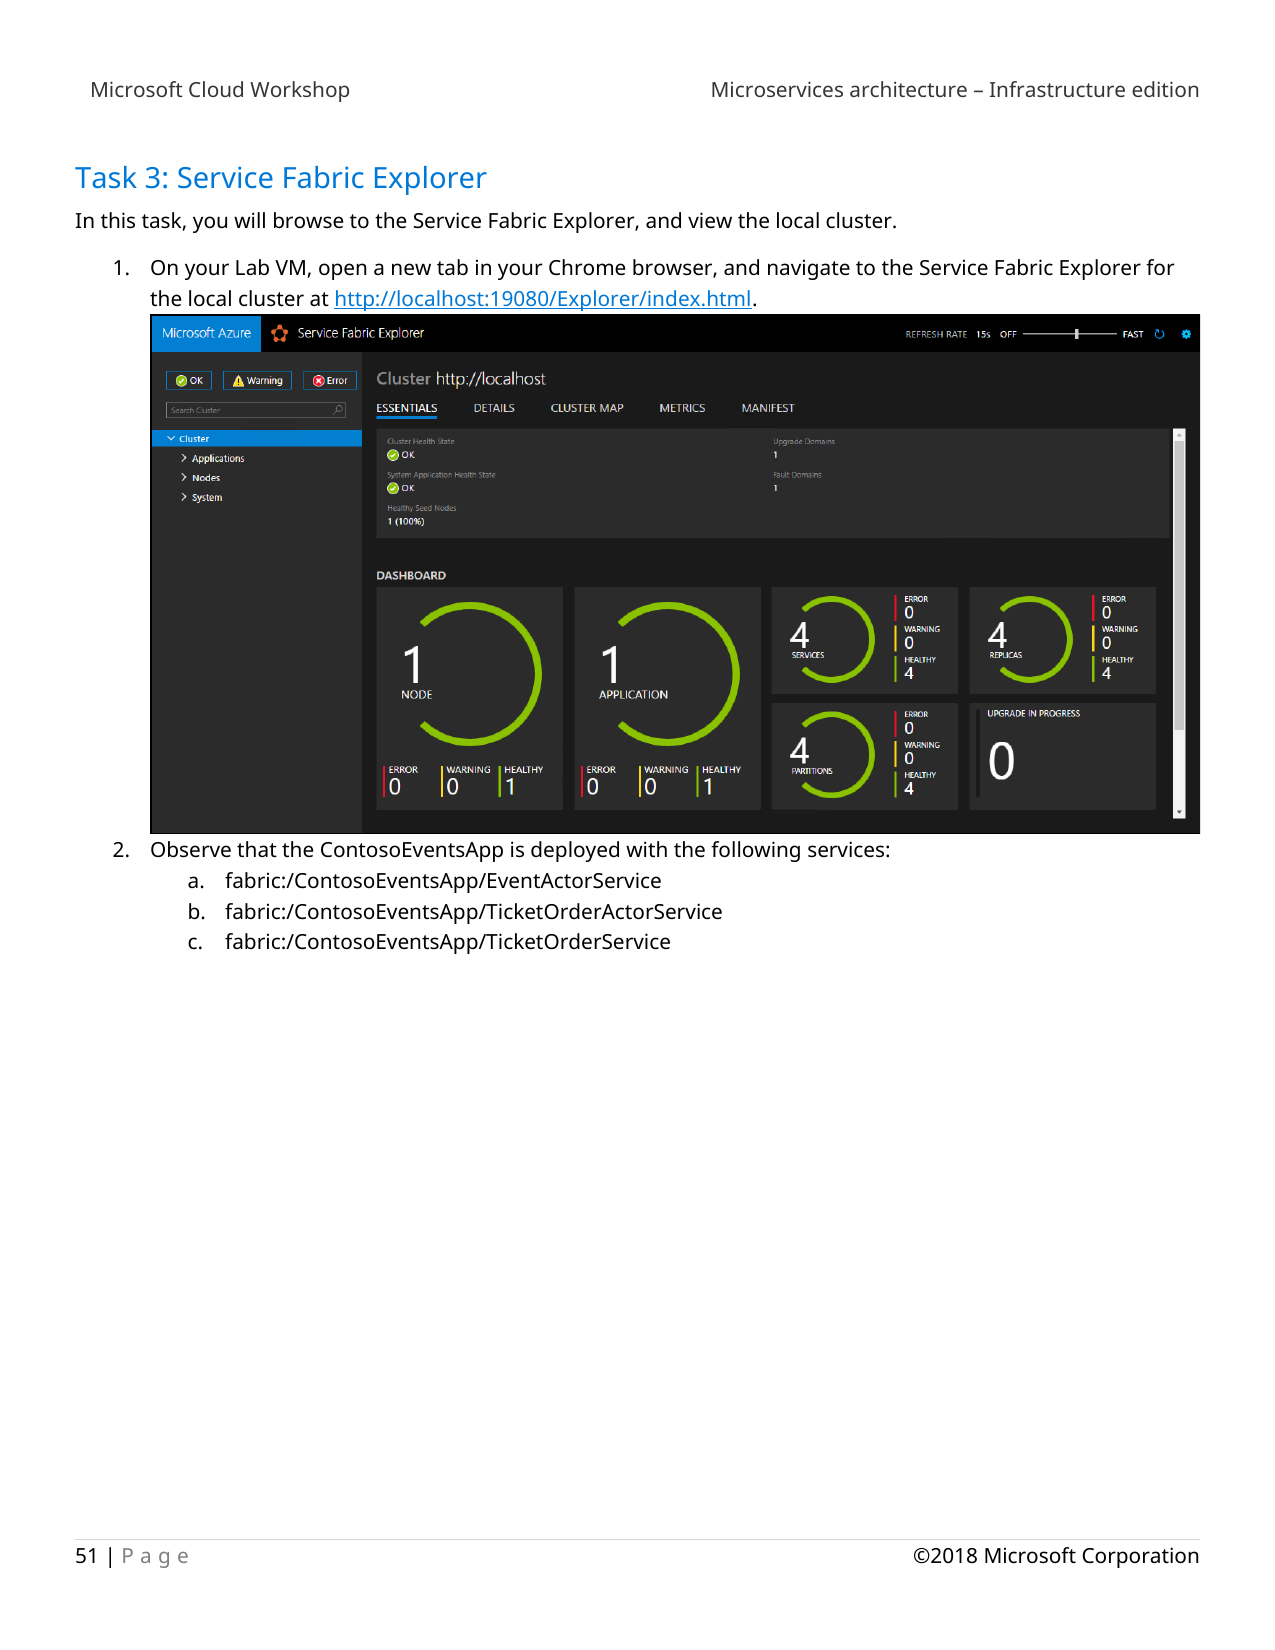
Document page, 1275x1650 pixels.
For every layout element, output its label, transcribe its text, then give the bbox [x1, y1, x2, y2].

list Observe that the ContosoEventsApp is deployed with the following services: [112, 836, 1200, 864]
subtitle Task 3: Service Fabric Explorer [75, 157, 1200, 197]
list fabric:/ContosoEventsApp/TicketOrderService [187, 927, 1200, 956]
list fabric:/ContosoEventsApp/TicketOrderActorService [187, 897, 1200, 925]
list fabric:/ContosoEventsApp/EventActorService [187, 866, 1200, 895]
text In this task, you will browse to the Service Fabric Explorer, and view the local cluster. [75, 206, 1200, 234]
picture [150, 314, 1200, 834]
